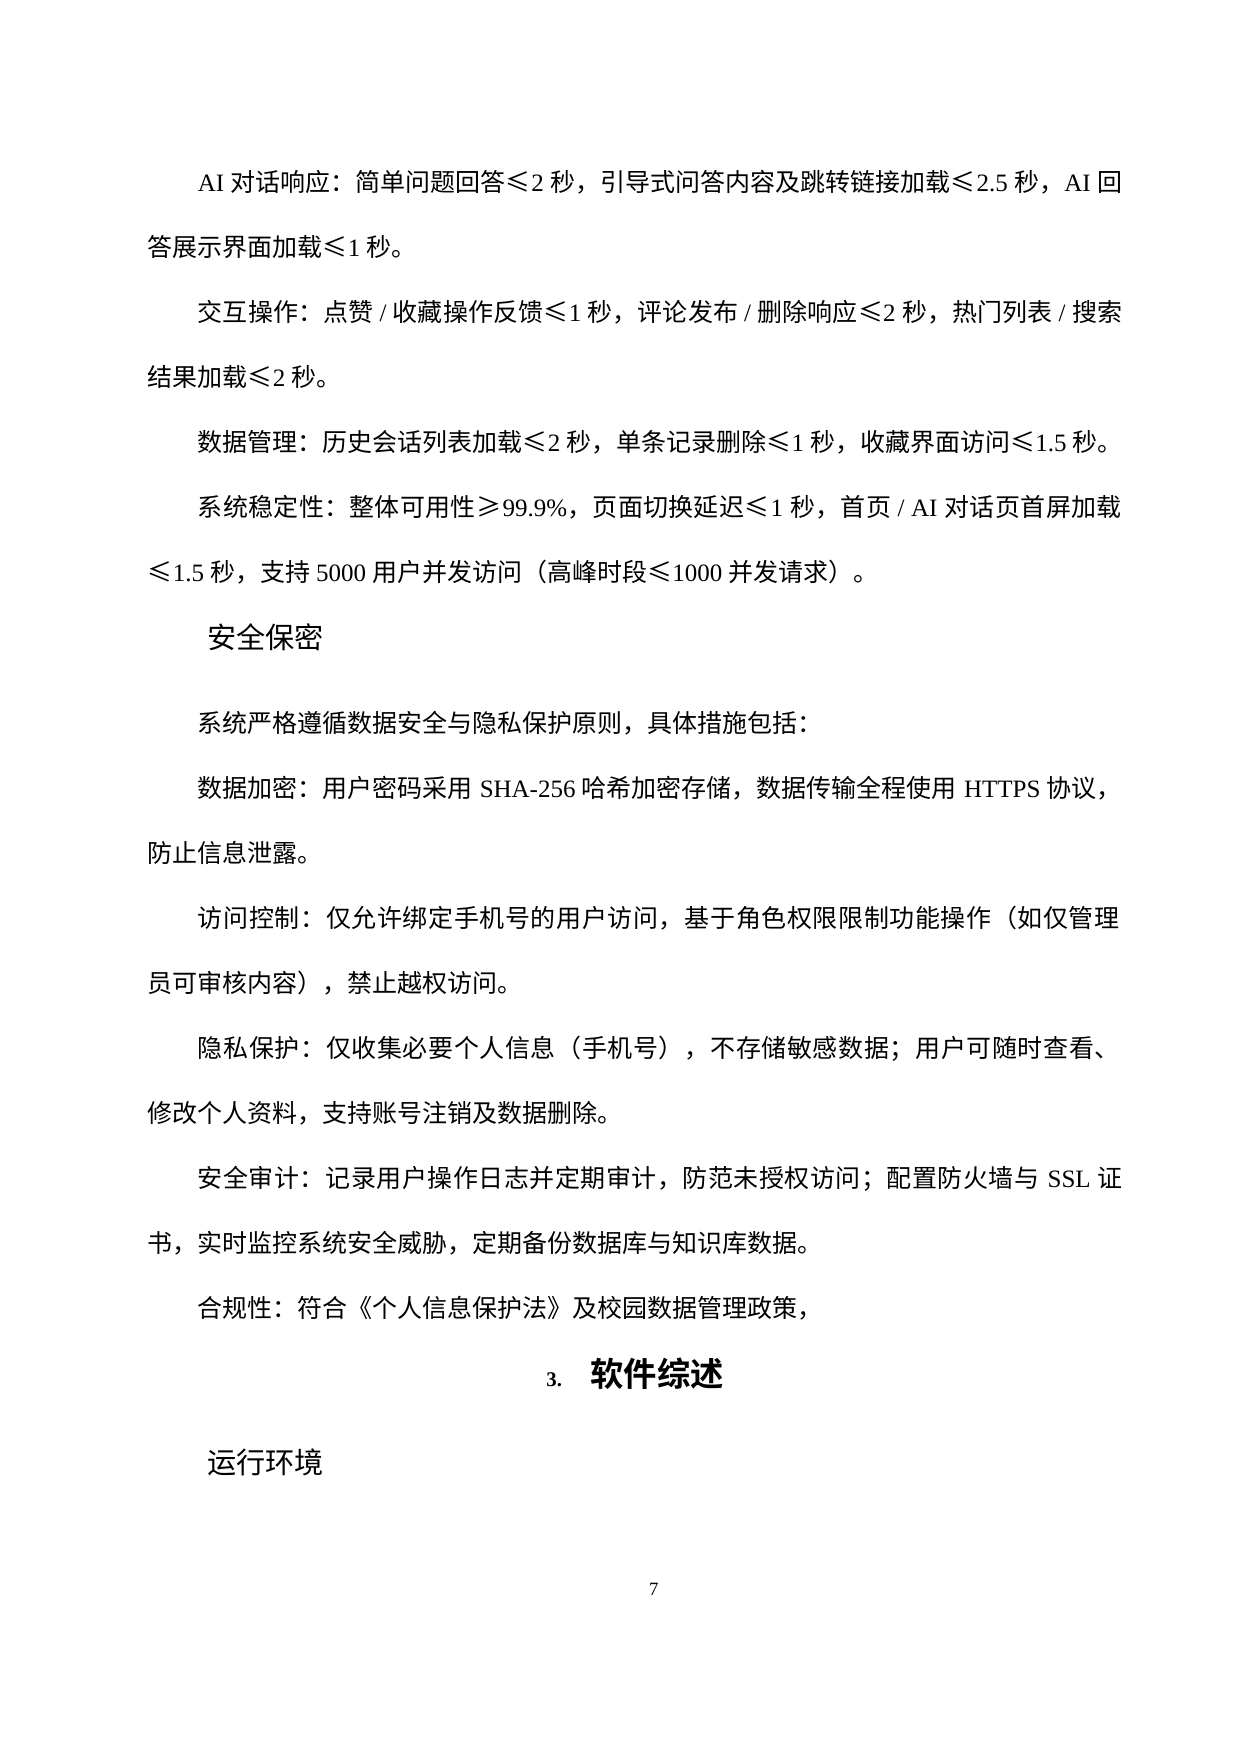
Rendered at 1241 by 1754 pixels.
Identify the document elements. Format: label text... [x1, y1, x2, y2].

text 系统严格遵循数据安全与隐私保护原则，具体措施包括： [148, 689, 1122, 754]
subtitle 安全保密 [207, 603, 1122, 668]
text 访问控制：仅允许绑定手机号的用户访问，基于角色权限限制功能操作（如仅管理员可审核内容），禁止越权访问。 [148, 884, 1122, 1014]
text AI 对话响应：简单问题回答≤2 秒，引导式问答内容及跳转链接加载≤2.5 秒，AI 回答展示界面加载≤1 秒。 [148, 148, 1122, 278]
subtitle 软件综述 [148, 1339, 1122, 1404]
subtitle 运行环境 [207, 1428, 1122, 1493]
text 数据加密：用户密码采用 SHA-256 哈希加密存储，数据传输全程使用 HTTPS 协议，防止信息泄露。 [148, 754, 1122, 884]
text 数据管理：历史会话列表加载≤2 秒，单条记录删除≤1 秒，收藏界面访问≤1.5 秒。 [148, 408, 1122, 473]
text 隐私保护：仅收集必要个人信息（手机号），不存储敏感数据；用户可随时查看、修改个人资料，支持账号注销及数据删除。 [148, 1014, 1122, 1144]
text 系统稳定性：整体可用性≥99.9%，页面切换延迟≤1 秒，首页 / AI 对话页首屏加载≤1.5 秒，支持 5000 用户并发访问（高峰时段≤1000 并发请求）。 [148, 473, 1122, 603]
text 安全审计：记录用户操作日志并定期审计，防范未授权访问；配置防火墙与 SSL 证书，实时监控系统安全威胁，定期备份数据库与知识库数据。 [148, 1144, 1122, 1274]
text 合规性：符合《个人信息保护法》及校园数据管理政策， [148, 1274, 1122, 1339]
text 交互操作：点赞 / 收藏操作反馈≤1 秒，评论发布 / 删除响应≤2 秒，热门列表 / 搜索结果加载≤2 秒。 [148, 278, 1122, 408]
